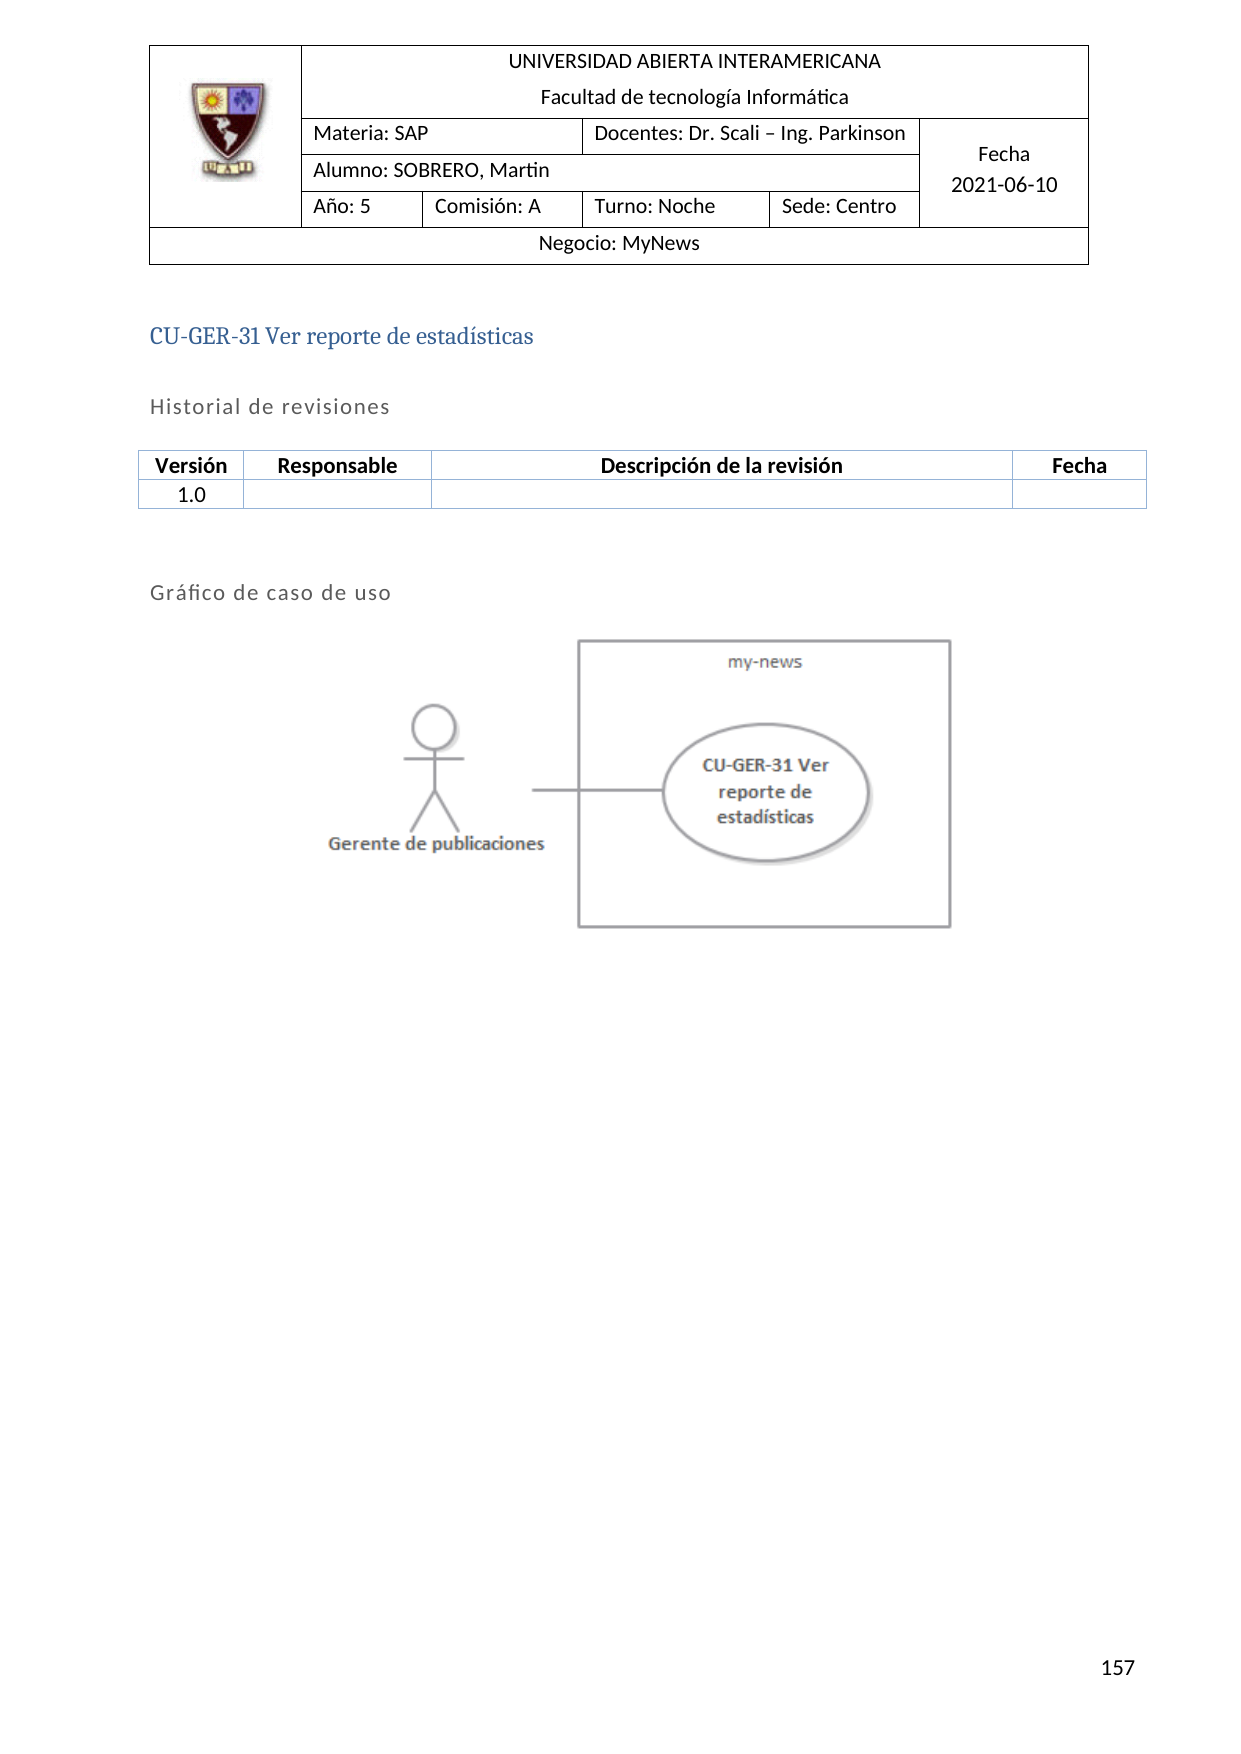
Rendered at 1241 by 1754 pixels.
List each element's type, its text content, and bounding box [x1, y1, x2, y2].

picture [177, 74, 278, 187]
table_cell 1.0 [139, 480, 243, 508]
subtitle Gráfico de caso de uso [150, 578, 1135, 607]
table_header Descripción de la revisión [432, 451, 1012, 479]
table_cell [432, 480, 1012, 508]
subtitle Historial de revisiones [150, 392, 1135, 421]
table_header Fecha [1013, 451, 1146, 479]
table_cell [1013, 480, 1146, 508]
table_header Versión [139, 451, 243, 479]
subtitle CU-GER-31 Ver reporte de estadísticas [150, 322, 1135, 351]
picture [327, 635, 958, 935]
table_cell [244, 480, 431, 508]
table_header Responsable [244, 451, 431, 479]
